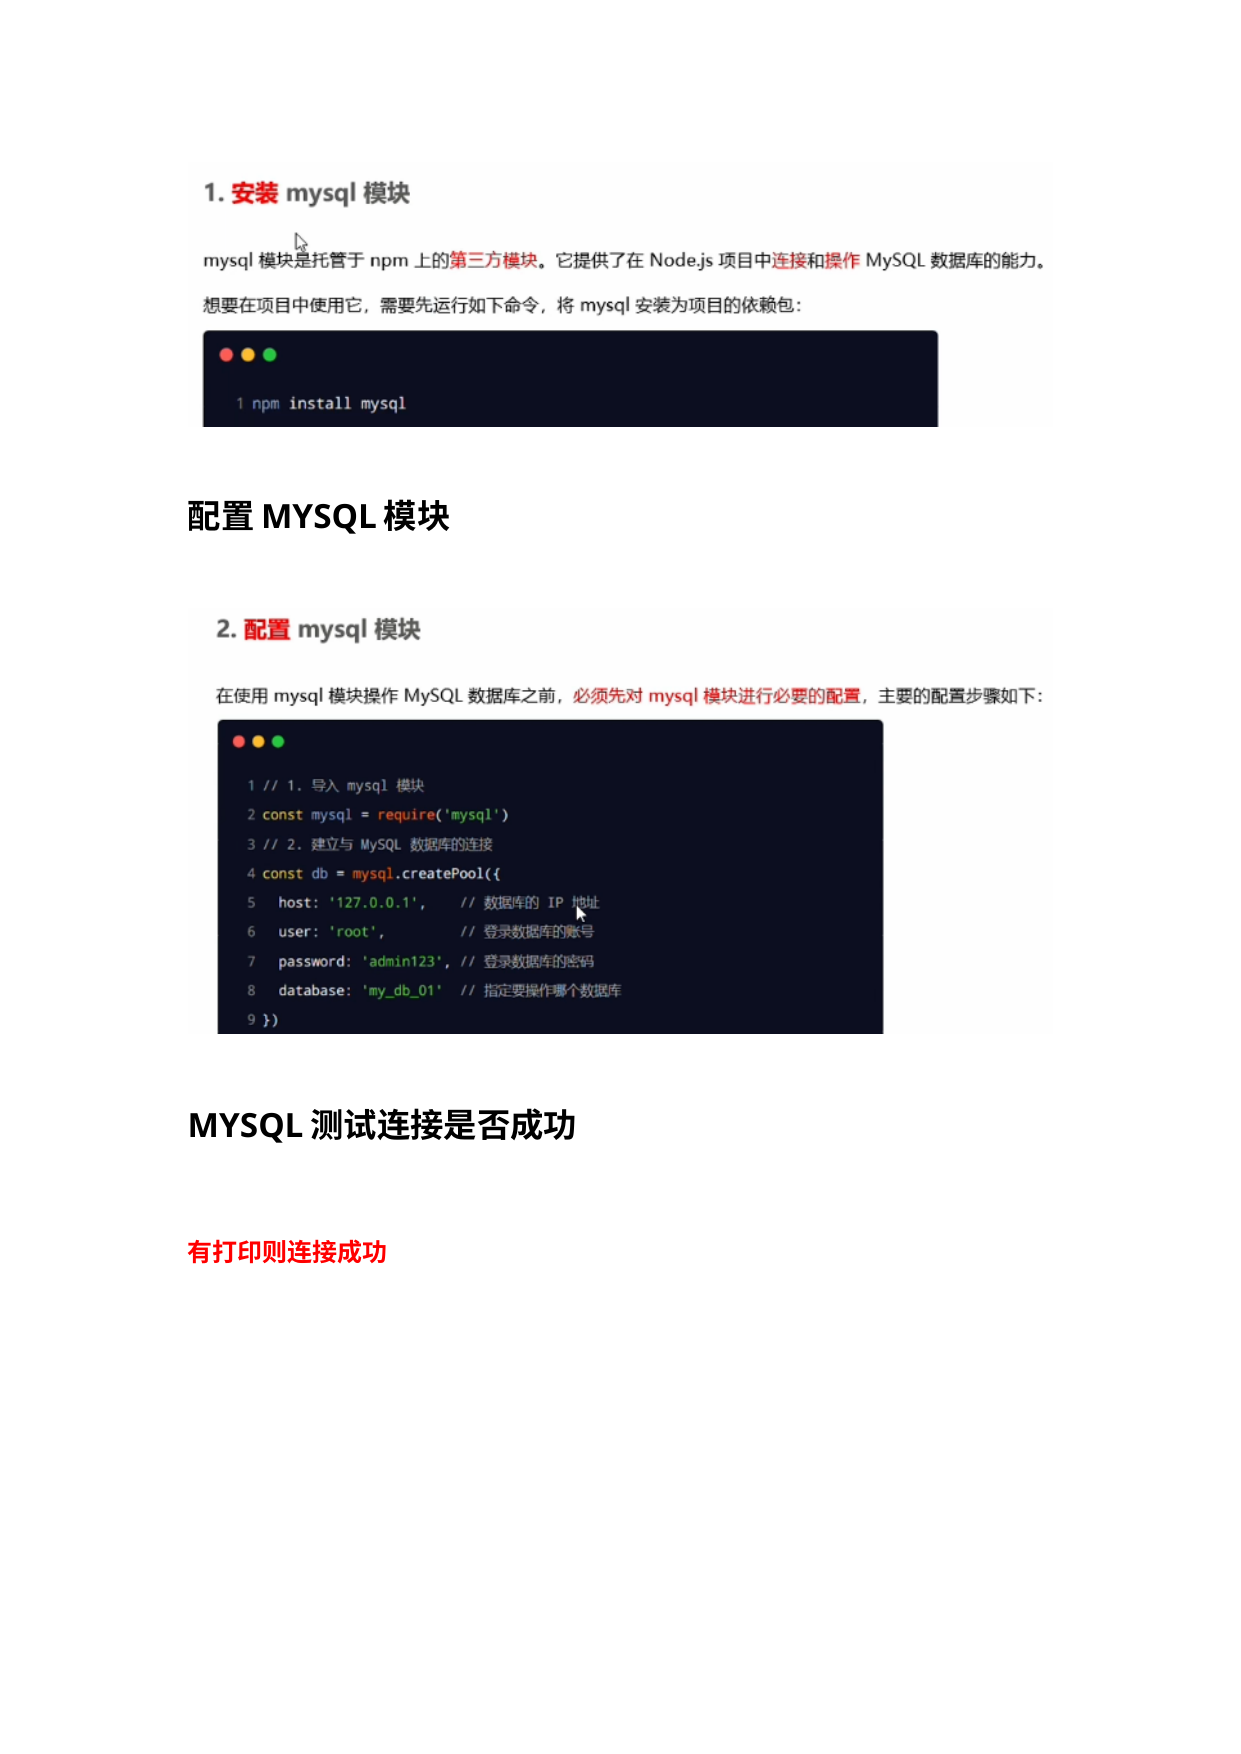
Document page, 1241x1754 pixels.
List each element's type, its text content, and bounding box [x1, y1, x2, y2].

picture [187, 162, 1053, 427]
subtitle MYSQL测试连接是否成功 [187, 1091, 1053, 1156]
text 有打印则连接成功 [187, 1218, 1053, 1283]
picture [187, 608, 1053, 1034]
subtitle 配置MYSQL模块 [187, 482, 1053, 547]
